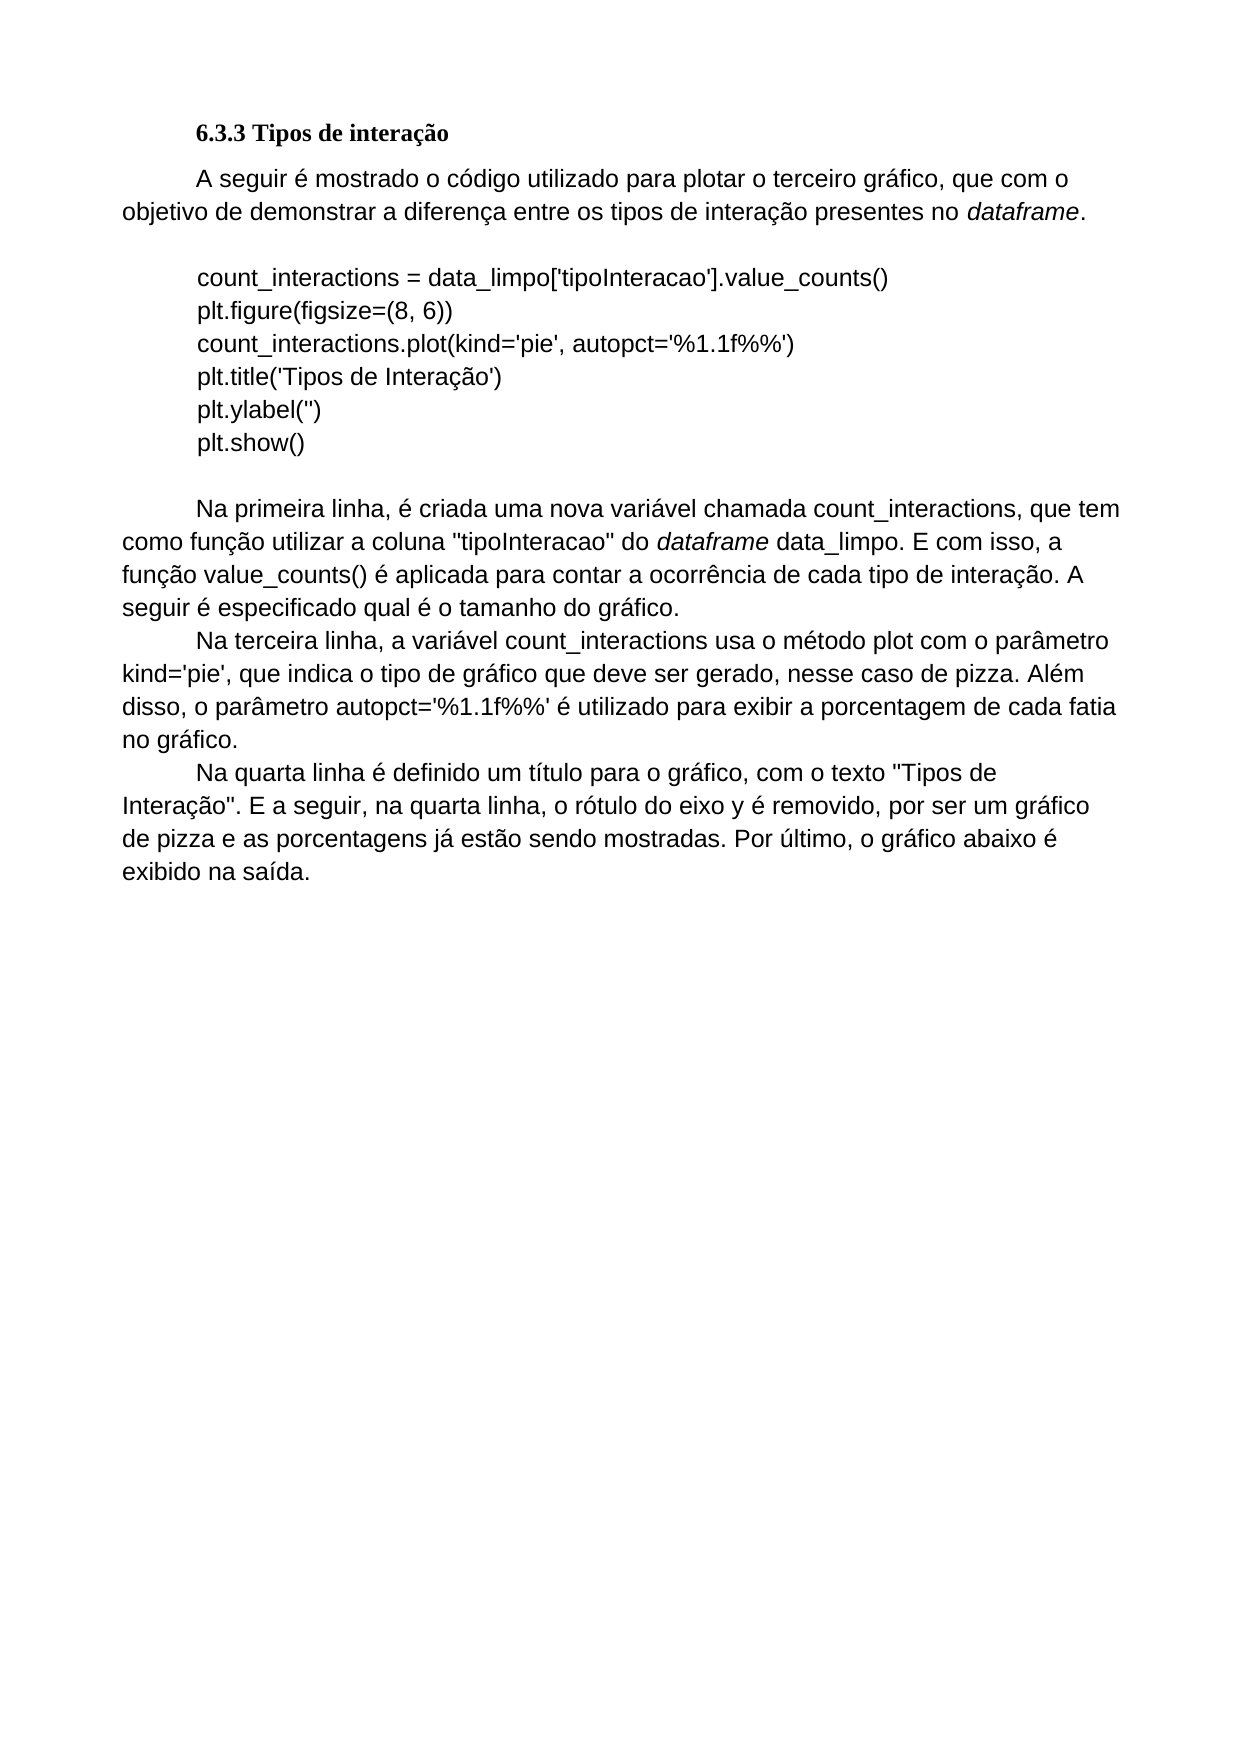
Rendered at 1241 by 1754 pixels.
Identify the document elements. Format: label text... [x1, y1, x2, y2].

text plt.ylabel('') [197, 395, 1122, 423]
text Na primeira linha, é criada uma nova variável chamada count_interactions, que tem como função utilizar a coluna "tipoInteracao" do dataframe data_limpo. E com isso, a função value_counts() é aplicada para contar a ocorrência de cada tipo de interação. A seguir é especificado qual é o tamanho do gráfico. [122, 494, 1122, 622]
text plt.title('Tipos de Interação') [197, 362, 1122, 391]
text plt.figure(figsize=(8, 6)) [197, 296, 1122, 324]
text Na terceira linha, a variável count_interactions usa o método plot com o parâmetro kind='pie', que indica o tipo de gráfico que deve ser gerado, nesse caso de pizza. Além disso, o parâmetro autopct='%1.1f%%' é utilizado para exibir a porcentagem de cada fatia no gráfico. [122, 626, 1122, 754]
text A seguir é mostrado o código utilizado para plotar o terceiro gráfico, que com o objetivo de demonstrar a diferença entre os tipos de interação presentes no dataframe. [122, 164, 1122, 225]
text count_interactions = data_limpo['tipoInteracao'].value_counts() [197, 263, 1122, 291]
subtitle 6.3.3 Tipos de interação [122, 118, 1122, 147]
text count_interactions.plot(kind='pie', autopct='%1.1f%%') [197, 329, 1122, 357]
text Na quarta linha é definido um título para o gráfico, com o texto "Tipos de Interação". E a seguir, na quarta linha, o rótulo do eixo y é removido, por ser um gráfico de pizza e as porcentagens já estão sendo mostradas. Por último, o gráfico abaixo é exibido na saída. [122, 758, 1122, 886]
text plt.show() [197, 428, 1122, 457]
